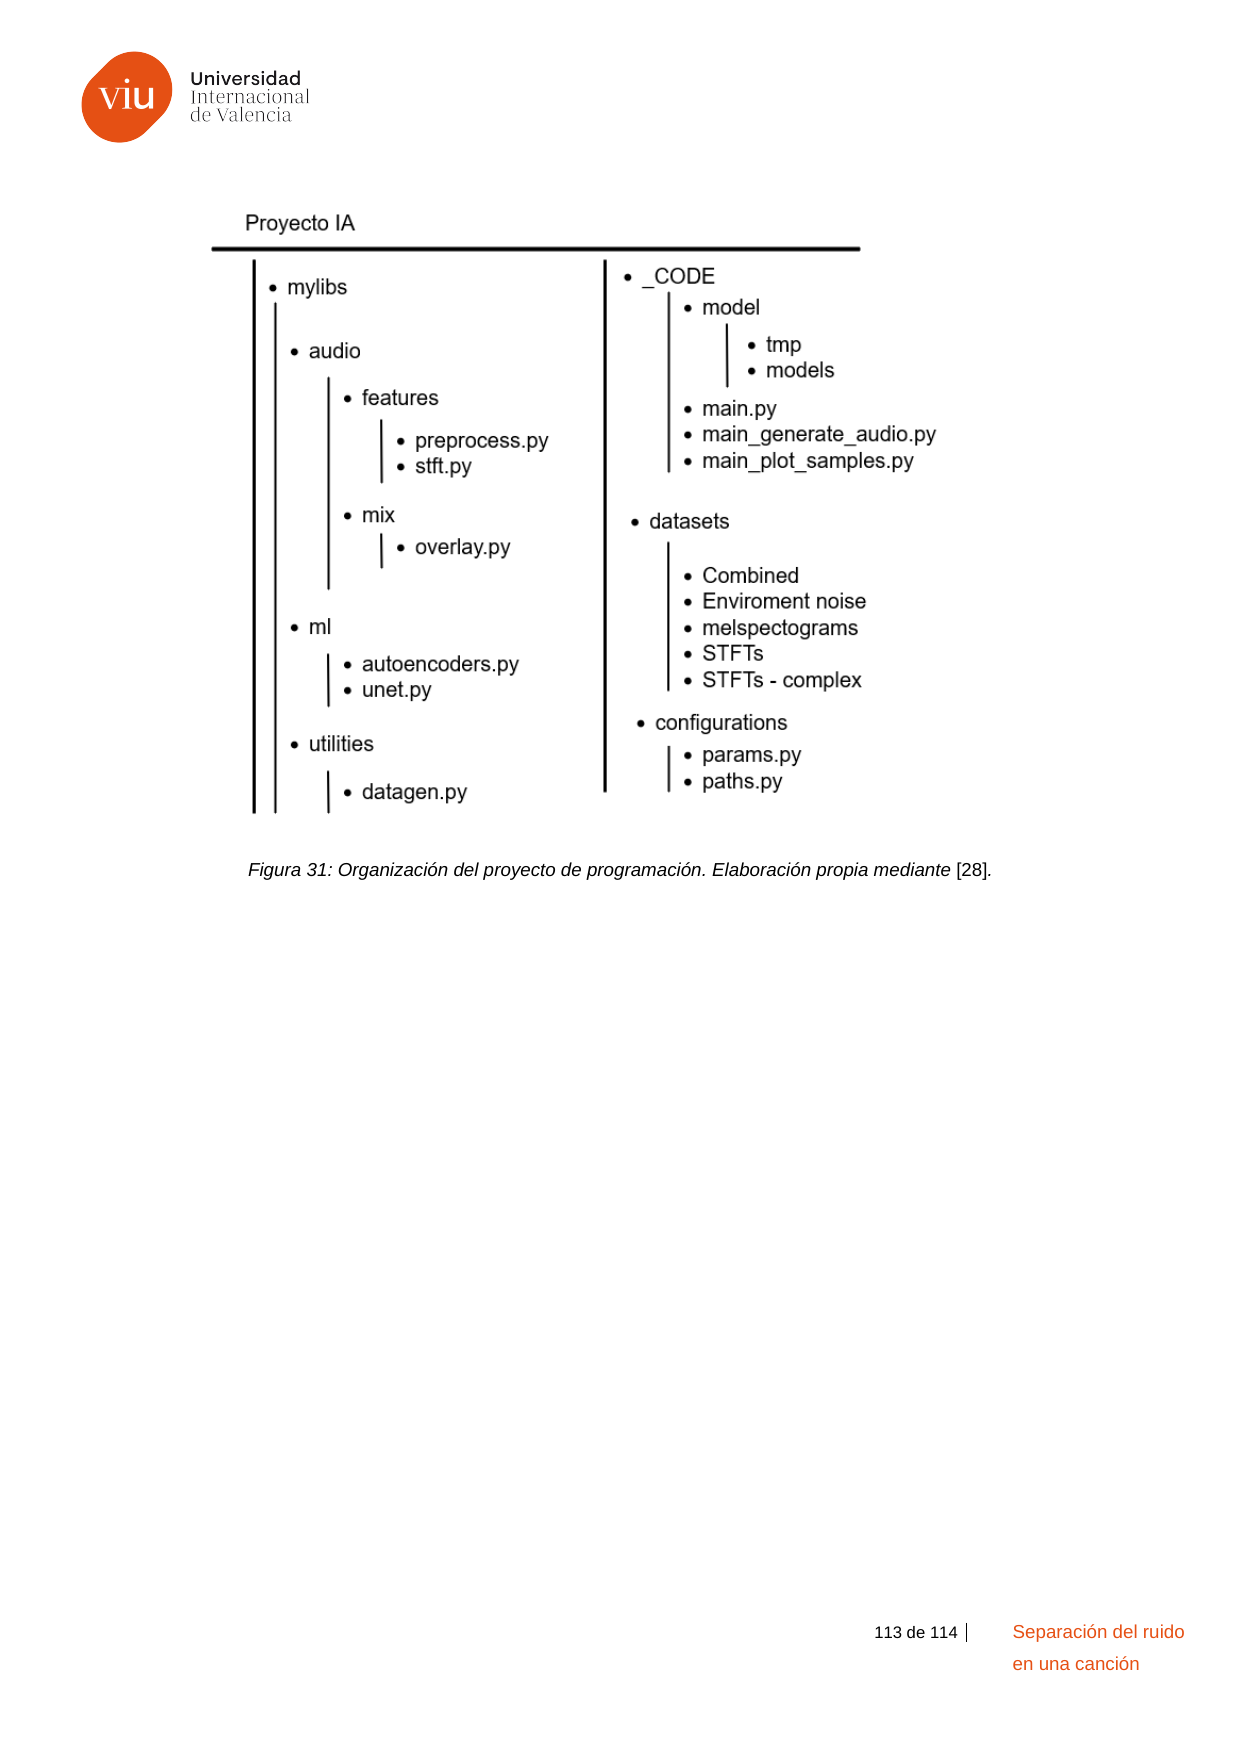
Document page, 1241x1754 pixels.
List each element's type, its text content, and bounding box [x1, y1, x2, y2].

picture [60, 29, 330, 165]
text Figura 31: Organización del proyecto de programación. Elaboración propia mediante . [177, 859, 1063, 880]
picture [209, 206, 1031, 821]
